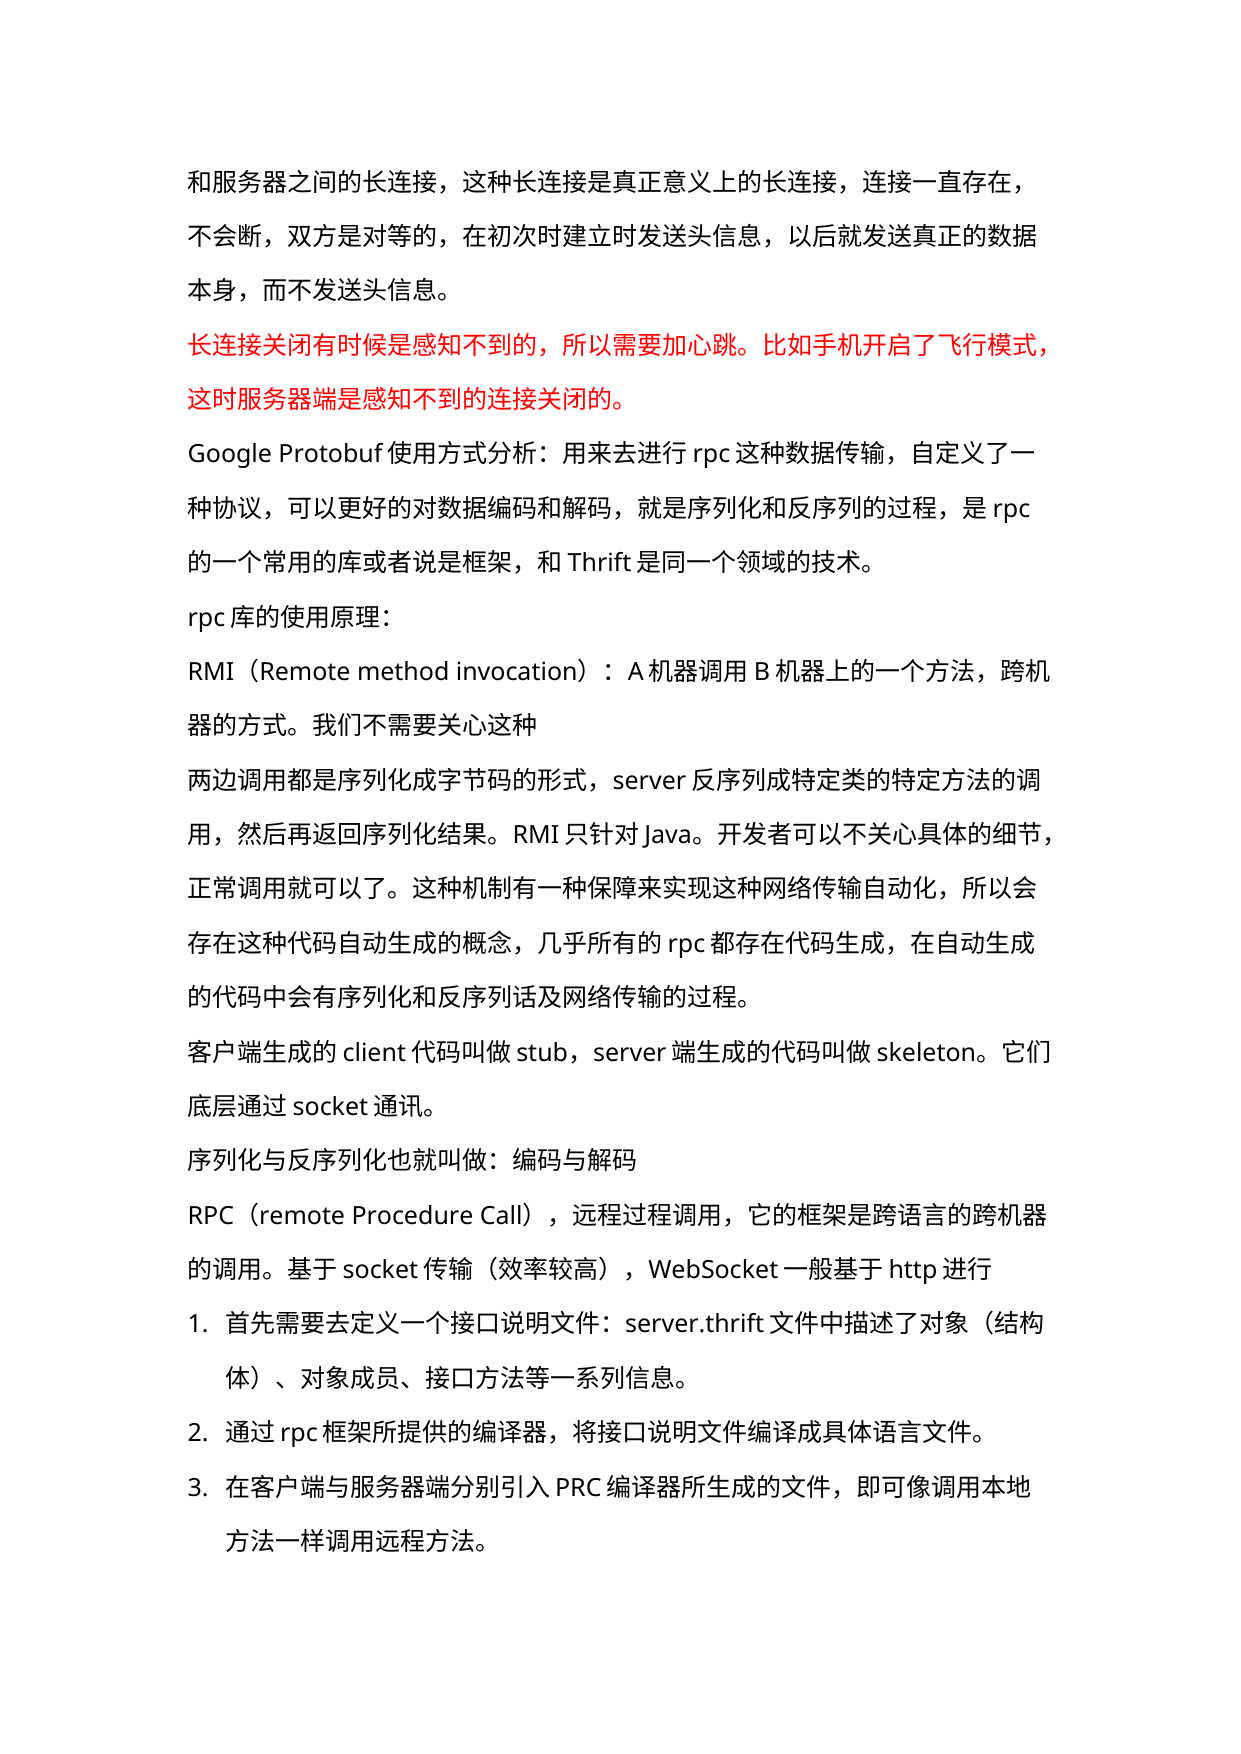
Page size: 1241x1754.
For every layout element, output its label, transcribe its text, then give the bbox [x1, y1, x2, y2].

text 客户端生成的client代码叫做stub，server端生成的代码叫做skeleton。它们底层通过socket通讯。 [187, 1032, 1053, 1123]
list 在客户端与服务器端分别引入PRC编译器所生成的文件，即可像调用本地方法一样调用远程方法。 [187, 1467, 1053, 1558]
text Google Protobuf使用方式分析：用来去进行rpc这种数据传输，自定义了一种协议，可以更好的对数据编码和解码，就是序列化和反序列的过程，是rpc的一个常用的库或者说是框架，和Thrift是同一个领域的技术。 [187, 434, 1053, 579]
list 首先需要去定义一个接口说明文件：server.thrift文件中描述了对象（结构体）、对象成员、接口方法等一系列信息。 [187, 1304, 1053, 1394]
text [187, 162, 1053, 307]
text 两边调用都是序列化成字节码的形式，server反序列成特定类的特定方法的调用，然后再返回序列化结果。RMI只针对Java。开发者可以不关心具体的细节，正常调用就可以了。这种机制有一种保障来实现这种网络传输自动化，所以会存在这种代码自动生成的概念，几乎所有的rpc都存在代码生成，在自动生成的代码中会有序列化和反序列话及网络传输的过程。 [187, 760, 1053, 1014]
text RPC（remote Procedure Call），远程过程调用，它的框架是跨语言的跨机器的调用。基于socket传输（效率较高），WebSocket一般基于http进行 [187, 1195, 1053, 1286]
text rpc库的使用原理： [187, 597, 1053, 633]
text 序列化与反序列化也就叫做：编码与解码 [187, 1141, 1053, 1177]
text RMI（Remote method invocation）：A机器调用B机器上的一个方法，跨机器的方式。我们不需要关心这种 [187, 651, 1053, 742]
list 通过rpc框架所提供的编译器，将接口说明文件编译成具体语言文件。 [187, 1413, 1053, 1449]
text 长连接关闭有时候是感知不到的，所以需要加心跳。比如手机开启了飞行模式，这时服务器端是感知不到的连接关闭的。 [187, 325, 1053, 416]
